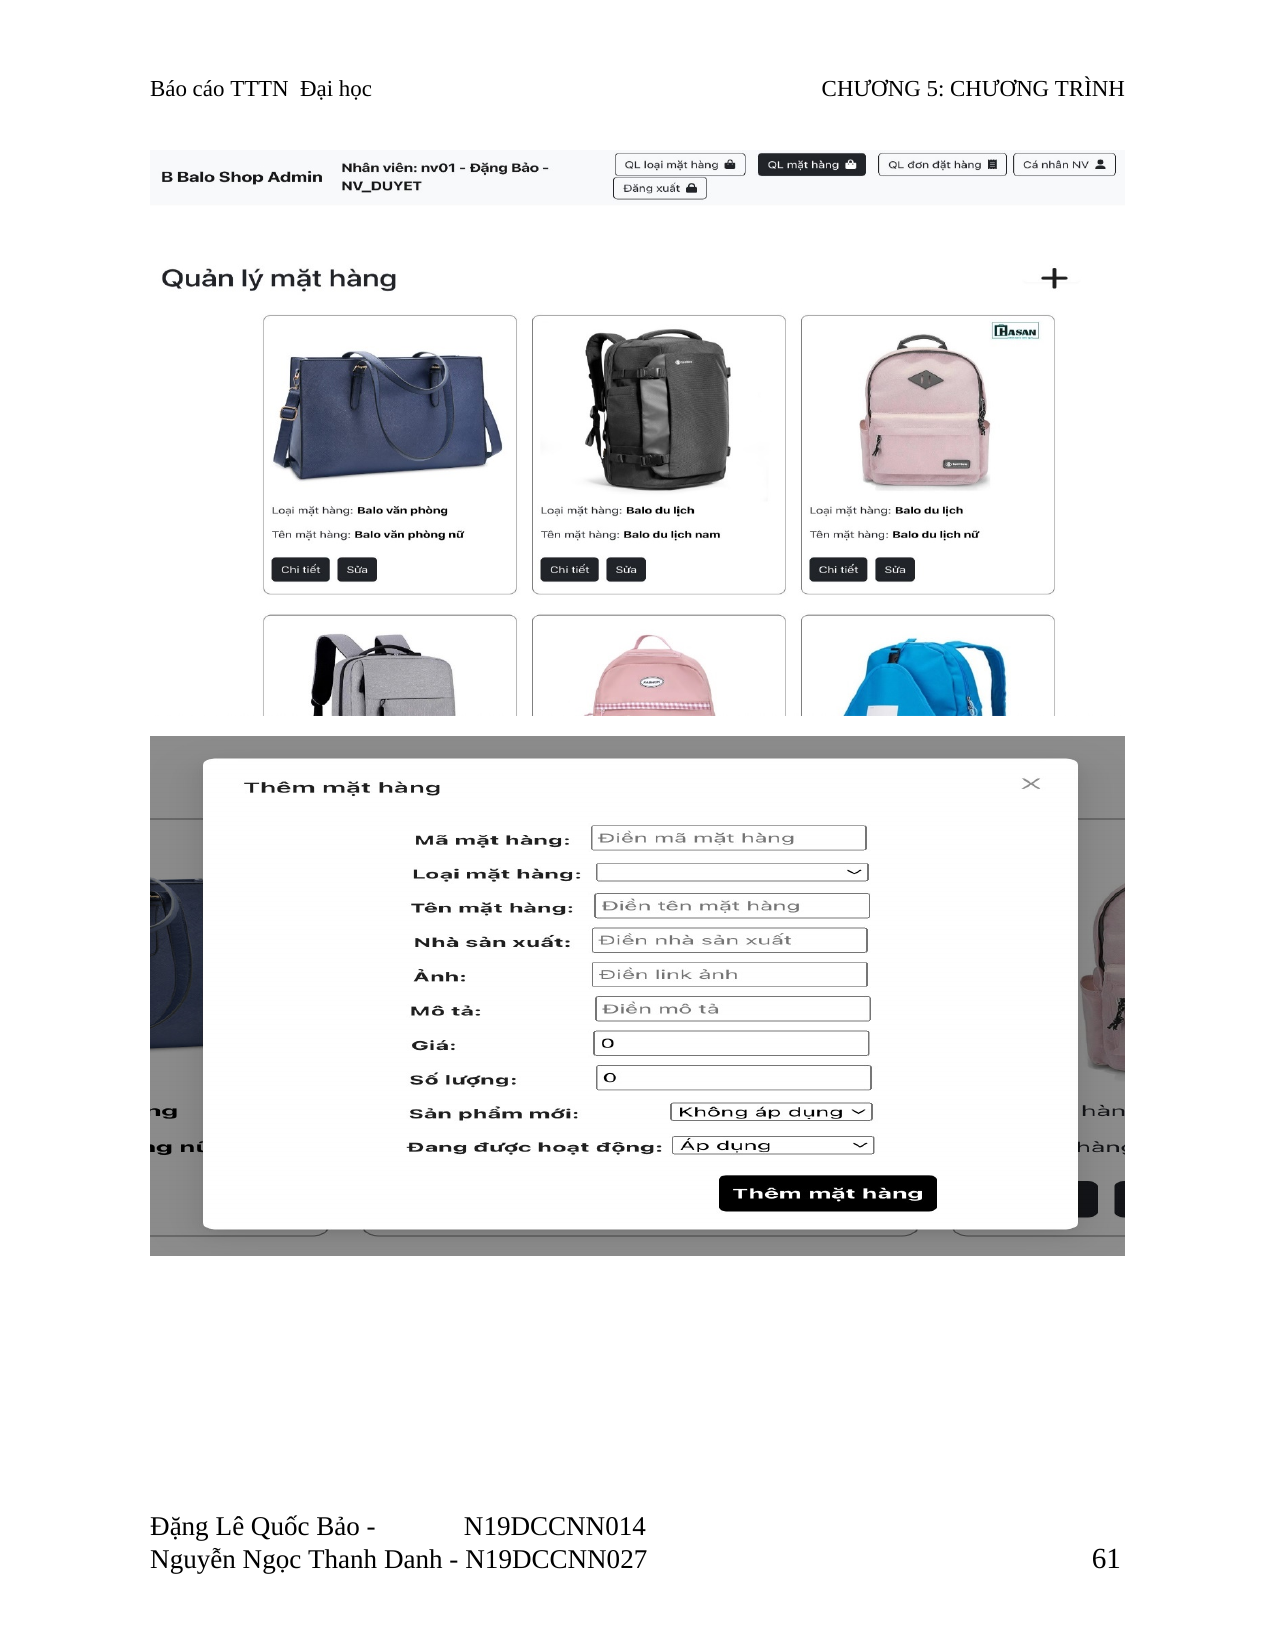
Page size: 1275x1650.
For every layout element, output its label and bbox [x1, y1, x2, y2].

picture [150, 150, 1125, 716]
picture [866, 705, 898, 716]
picture [150, 736, 1125, 1256]
